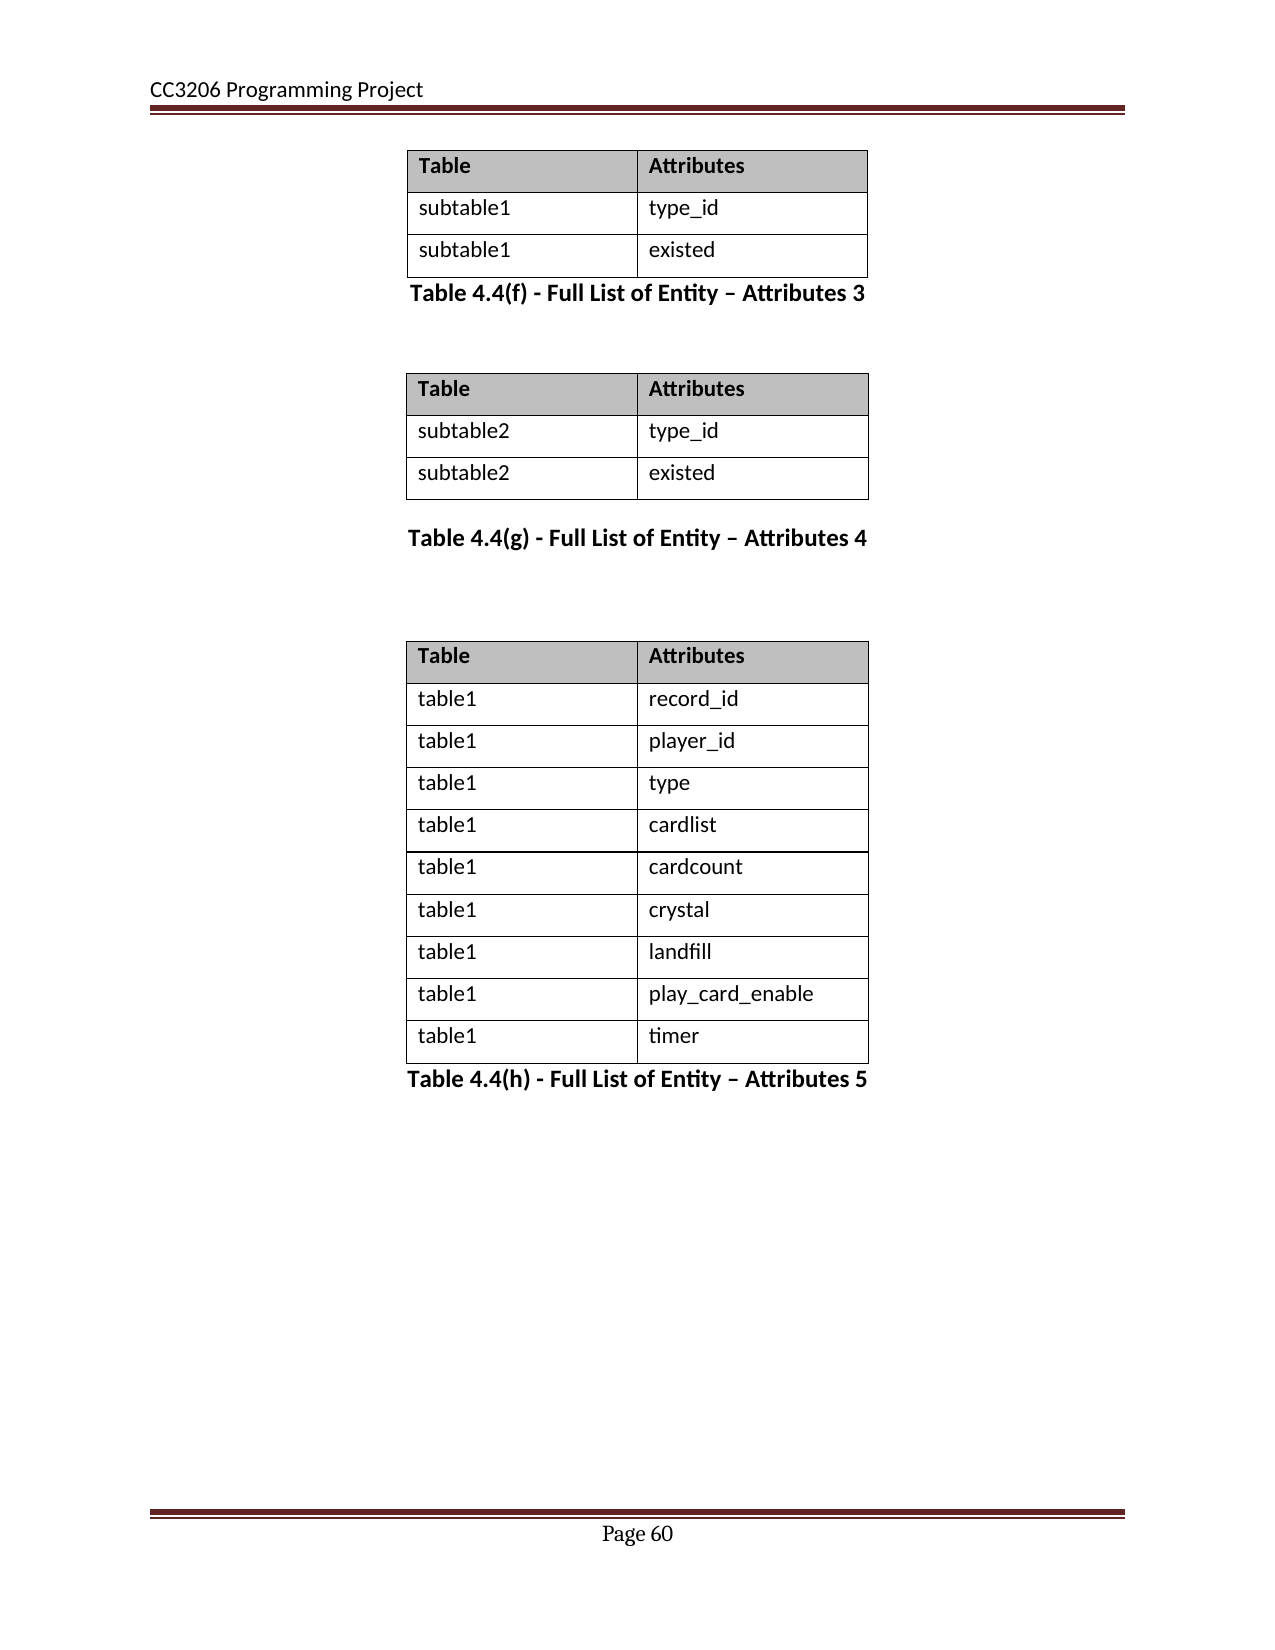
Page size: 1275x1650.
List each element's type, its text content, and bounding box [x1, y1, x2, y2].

table_header Table [408, 151, 637, 192]
table_cell existed [638, 235, 867, 277]
table_header Attributes [638, 151, 867, 192]
table_cell type_id [638, 193, 867, 234]
table_cell table1 [407, 979, 637, 1020]
table_cell timer [638, 1021, 868, 1062]
table_cell subtable1 [408, 235, 637, 277]
text Table 4.4(g) - Full List of Entity – Attributes 4 [150, 522, 1125, 552]
table_cell subtable1 [408, 193, 637, 234]
table_header Table [407, 642, 637, 683]
table_cell table1 [407, 853, 637, 894]
table_cell player_id [638, 726, 868, 767]
table_header Table [407, 374, 637, 415]
table_cell type_id [638, 416, 868, 457]
table_header Attributes [638, 374, 868, 415]
table_cell type [638, 768, 868, 809]
table_cell table1 [407, 684, 637, 725]
text Table 4.4(h) - Full List of Entity – Attributes 5 [150, 1063, 1125, 1094]
table_cell cardcount [638, 853, 868, 894]
table_cell table1 [407, 726, 637, 767]
table_cell table1 [407, 937, 637, 978]
table_header Attributes [638, 642, 868, 683]
table_cell table1 [407, 1021, 637, 1062]
table_cell existed [638, 458, 868, 499]
table_cell play_card_enable [638, 979, 868, 1020]
table_cell subtable2 [407, 416, 637, 457]
table_cell crystal [638, 895, 868, 936]
table_cell record_id [638, 684, 868, 725]
text Table 4.4(f) - Full List of Entity – Attributes 3 [150, 278, 1125, 308]
table_cell table1 [407, 768, 637, 809]
table_cell subtable2 [407, 458, 637, 499]
table_cell table1 [407, 810, 637, 851]
table_cell cardlist [638, 810, 868, 851]
table_cell table1 [407, 895, 637, 936]
table_cell landfill [638, 937, 868, 978]
